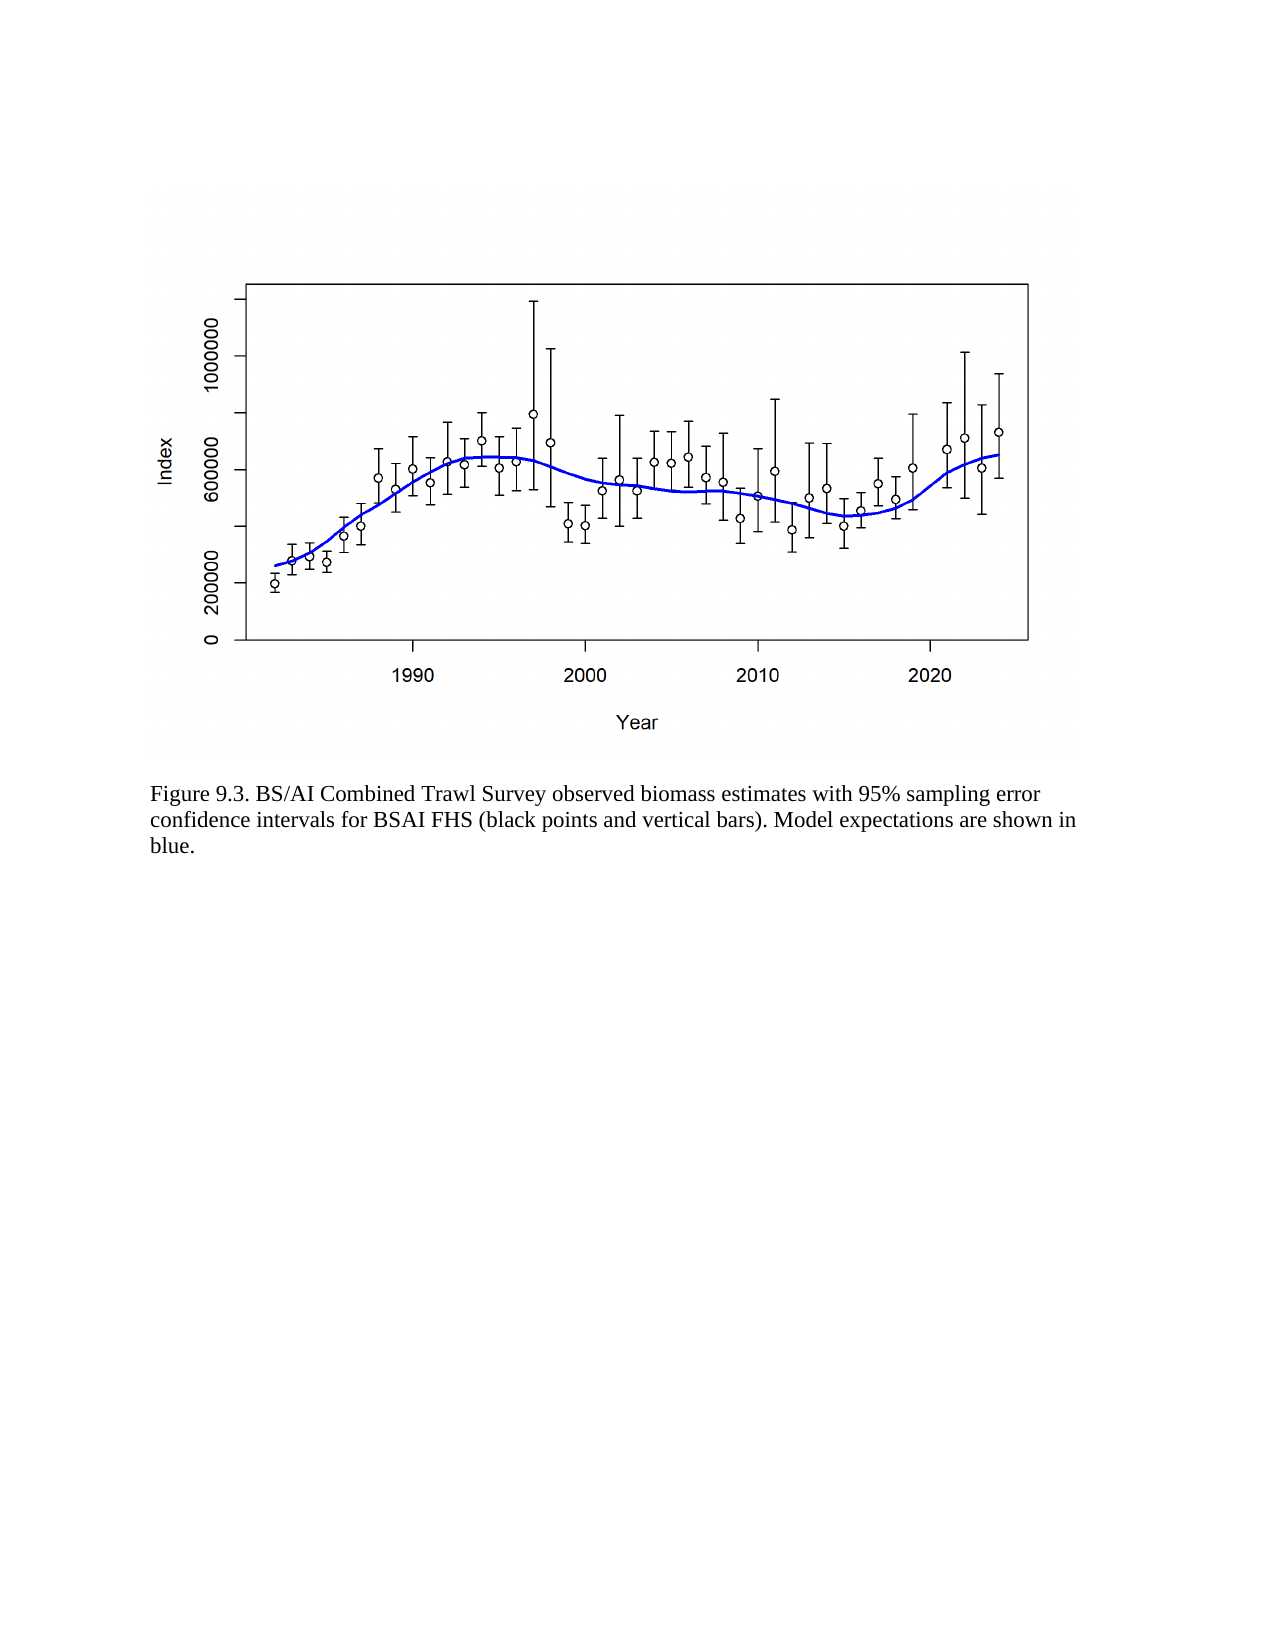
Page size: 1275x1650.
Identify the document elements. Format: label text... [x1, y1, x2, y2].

picture [150, 188, 1077, 759]
text Figure 9.3. BS/AI Combined Trawl Survey observed biomass estimates with 95% sampling error confidence intervals for BSAI FHS (black points and vertical bars). Model expectations are shown in blue. [150, 780, 1125, 859]
